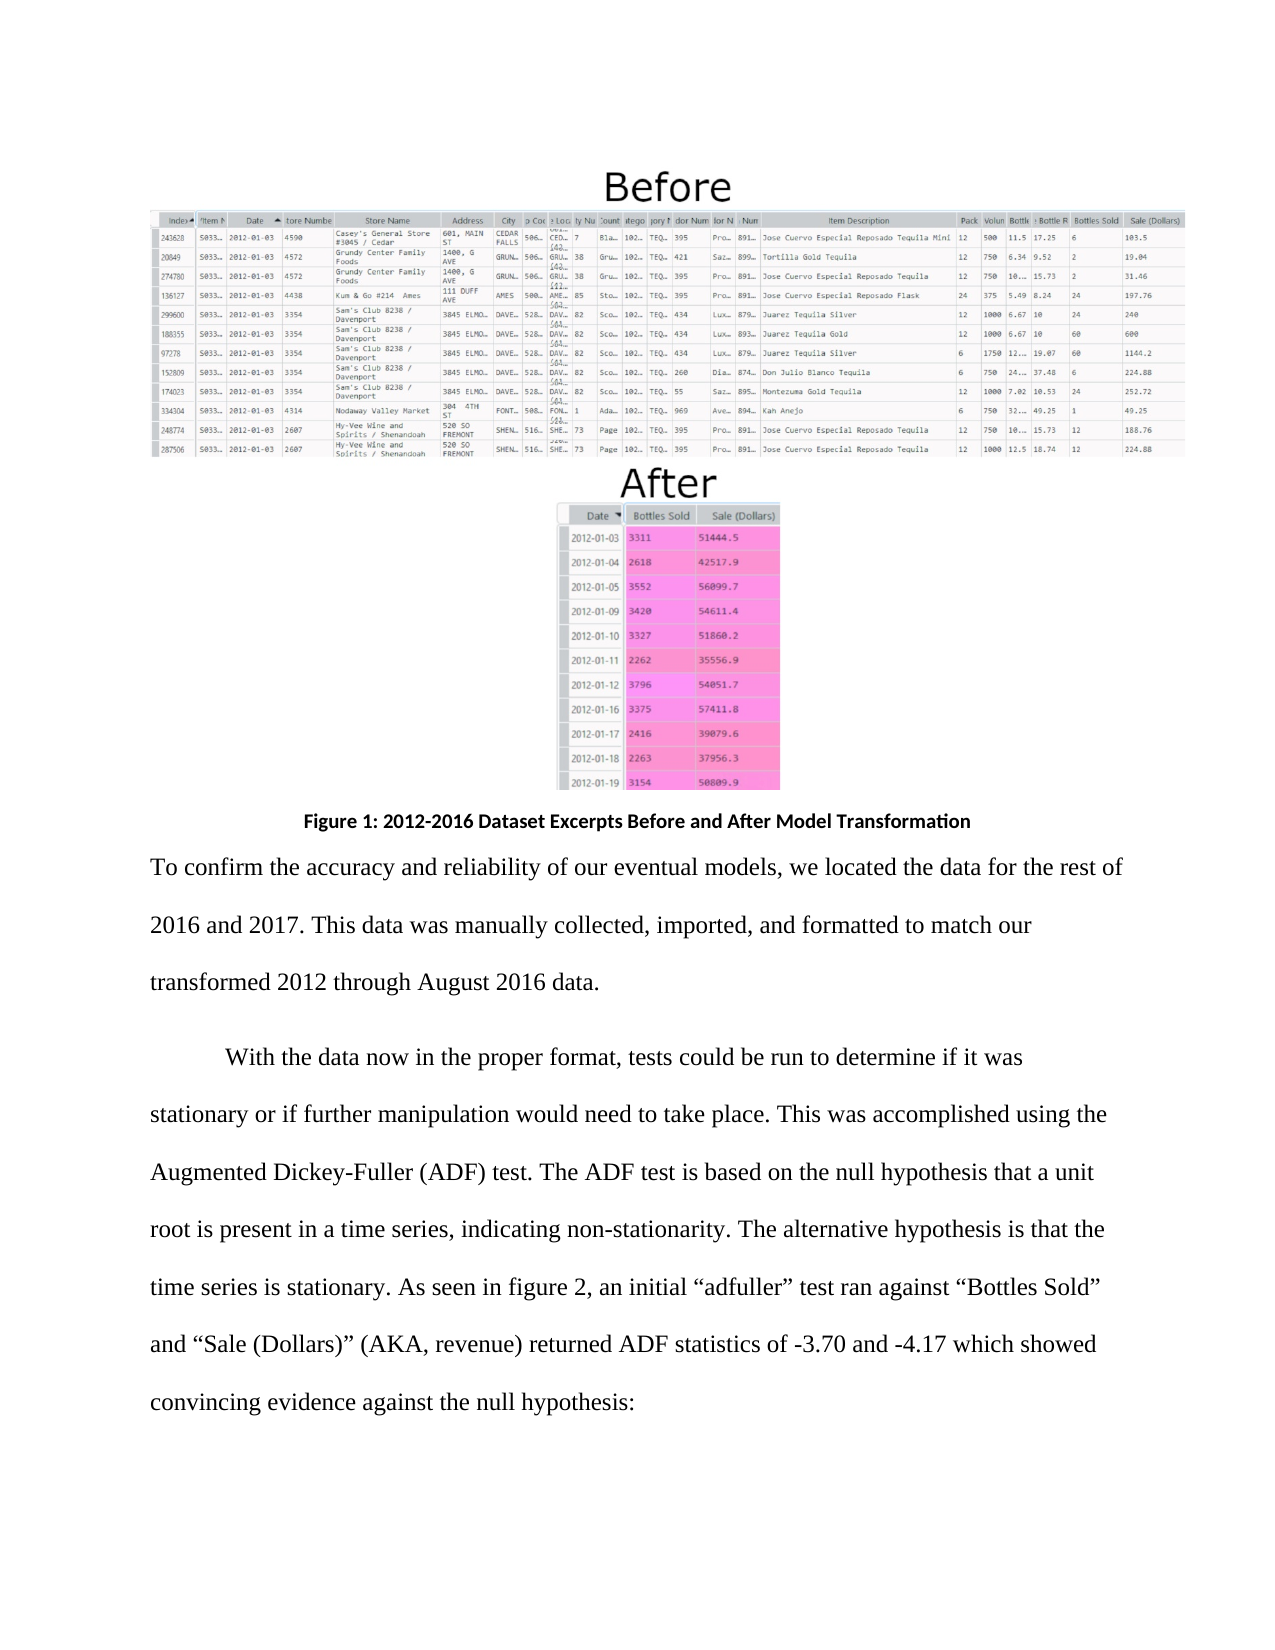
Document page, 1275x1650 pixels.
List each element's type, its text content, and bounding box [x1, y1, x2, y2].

text To confirm the accuracy and reliability of our eventual models, we located the data for the rest of 2016 and 2017. This data was manually collected, imported, and formatted to match our transformed 2012 through August 2016 data. [150, 852, 1125, 996]
text With the data now in the proper format, tests could be run to determine if it was stationary or if further manipulation would need to take place. This was accomplished using the Augmented Dickey-Fuller (ADF) test. The ADF test is based on the null hypothesis that a unit root is present in a time series, indicating non-stationarity. The alternative hypothesis is that the time series is stationary. As seen in figure 2, an initial “adfuller” test ran against “Bottles Sold” and “Sale (Dollars)” (AKA, revenue) returned ADF statistics of -3.70 and -4.17 which showed convincing evidence against the null hypothesis: [150, 1042, 1125, 1415]
text Figure 1: 2012-2016 Dataset Excerpts Before and After Model Transformation [150, 808, 1125, 834]
picture [150, 150, 1186, 790]
